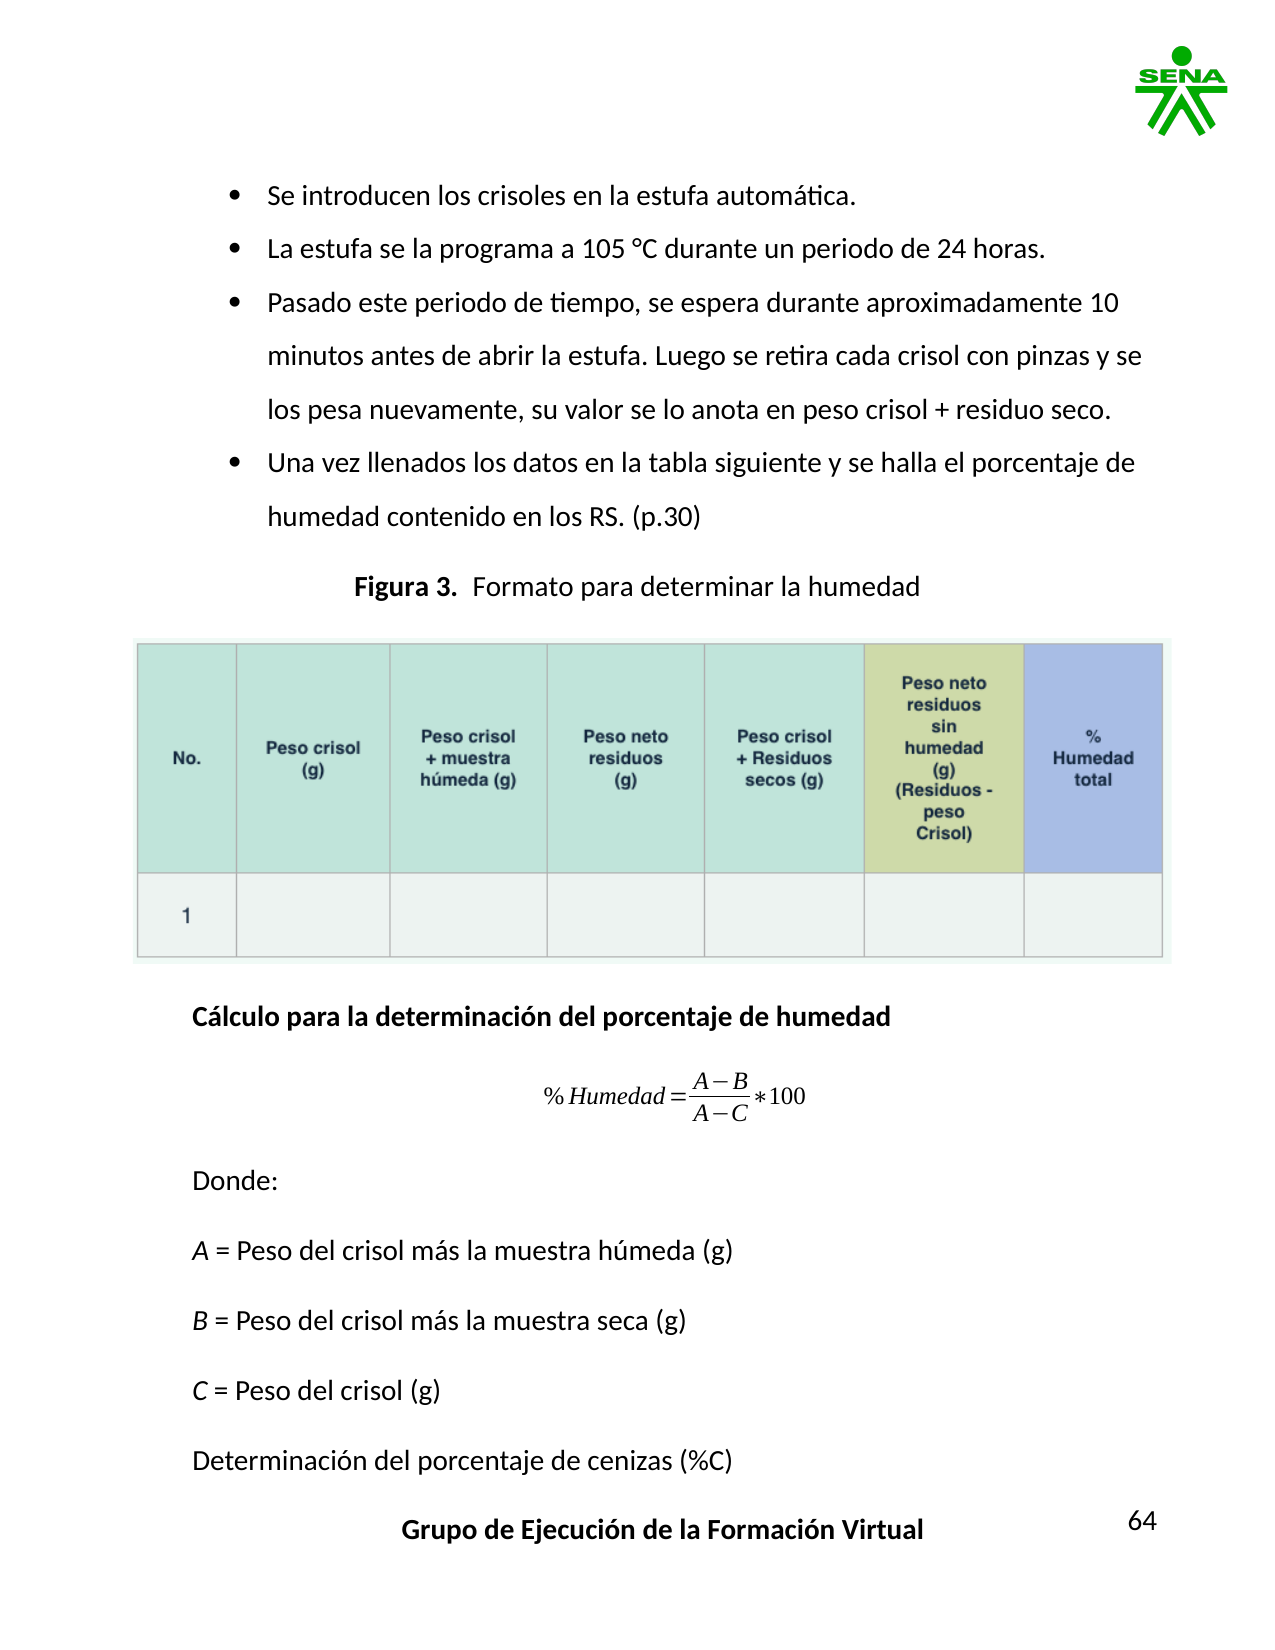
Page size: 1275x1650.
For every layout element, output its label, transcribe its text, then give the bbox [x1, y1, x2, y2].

list Pasado este periodo de tiempo, se espera durante aproximadamente 10 minutos antes de abrir la estufa. Luego se retira cada crisol con pinzas y se los pesa nuevamente, su valor se lo anota en peso crisol + residuo seco. [229, 284, 1157, 427]
text Cálculo para la determinación del porcentaje de humedad [118, 998, 1157, 1034]
list Una vez llenados los datos en la tabla siguiente y se halla el porcentaje de humedad contenido en los RS. (p.30) [229, 444, 1157, 533]
text B = Peso del crisol más la muestra seca (g) [118, 1302, 1157, 1337]
list La estufa se la programa a 105 °C durante un periodo de 24 horas. [229, 231, 1157, 266]
text Determinación del porcentaje de cenizas (%C) [118, 1442, 1157, 1478]
text A = Peso del crisol más la muestra húmeda (g) [118, 1232, 1157, 1267]
text C = Peso del crisol (g) [118, 1372, 1157, 1407]
list Se introducen los crisoles en la estufa automática. [229, 177, 1157, 213]
picture [1135, 46, 1228, 136]
text Donde: [118, 1162, 1157, 1197]
picture [132, 638, 1172, 964]
text Formato para determinar la humedad [118, 568, 1157, 603]
